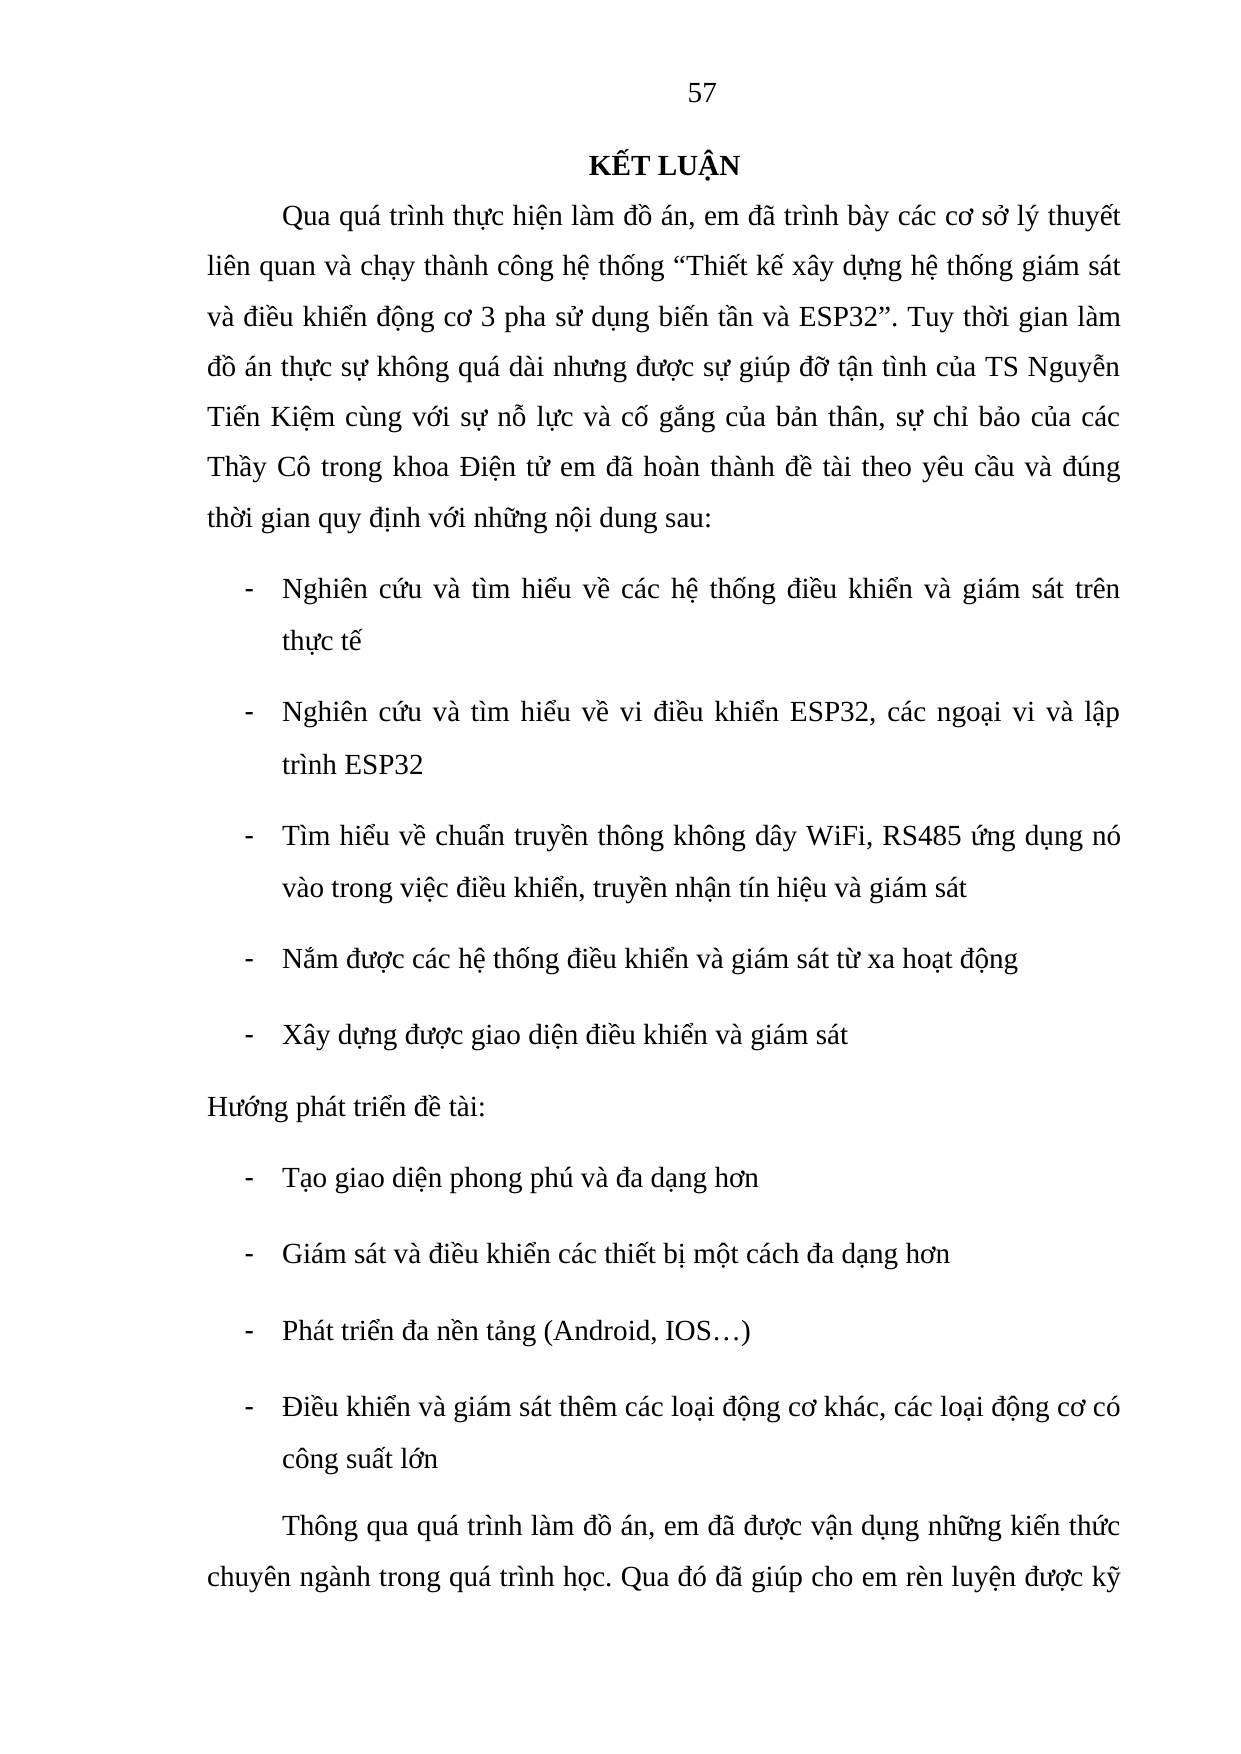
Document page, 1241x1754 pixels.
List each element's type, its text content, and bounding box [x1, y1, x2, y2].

list Nắm được các hệ thống điều khiển và giám sát từ xa hoạt động [244, 937, 1122, 977]
text Hướng phát triển đề tài: [207, 1089, 1122, 1123]
subtitle KẾT LUẬN [207, 148, 1122, 181]
list Nghiên cứu và tìm hiểu về vi điều khiển ESP32, các ngoại vi và lập trình ESP32 [244, 690, 1122, 780]
list Tìm hiểu về chuẩn truyền thông không dây WiFi, RS485 ứng dụng nó vào trong việc điều khiển, truyền nhận tín hiệu và giám sát [244, 814, 1122, 904]
list Phát triển đa nền tảng (Android, IOS…) [244, 1309, 1122, 1348]
list Tạo giao diện phong phú và đa dạng hơn [244, 1156, 1122, 1196]
list Nghiên cứu và tìm hiểu về các hệ thống điều khiển và giám sát trên thực tế [244, 567, 1122, 657]
list Xây dựng được giao diện điều khiển và giám sát [244, 1013, 1122, 1053]
list Điều khiển và giám sát thêm các loại động cơ khác, các loại động cơ có công suất lớn [244, 1385, 1122, 1475]
text Qua quá trình thực hiện làm đồ án, em đã trình bày các cơ sở lý thuyết liên quan và chạy thành công hệ thống “Thiết kế xây dựng hệ thống giám sát và điều khiển động cơ 3 pha sử dụng biến tần và ESP32”. Tuy thời gian làm đồ án thực sự không quá dài nhưng được sự giúp đỡ tận tình của TS Nguyễn Tiến Kiệm cùng với sự nỗ lực và cố gắng của bản thân, sự chỉ bảo của các Thầy Cô trong khoa Điện tử em đã hoàn thành đề tài theo yêu cầu và đúng thời gian quy định với những nội dung sau: [207, 198, 1122, 533]
list Giám sát và điều khiển các thiết bị một cách đa dạng hơn [244, 1233, 1122, 1272]
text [207, 1508, 1122, 1592]
